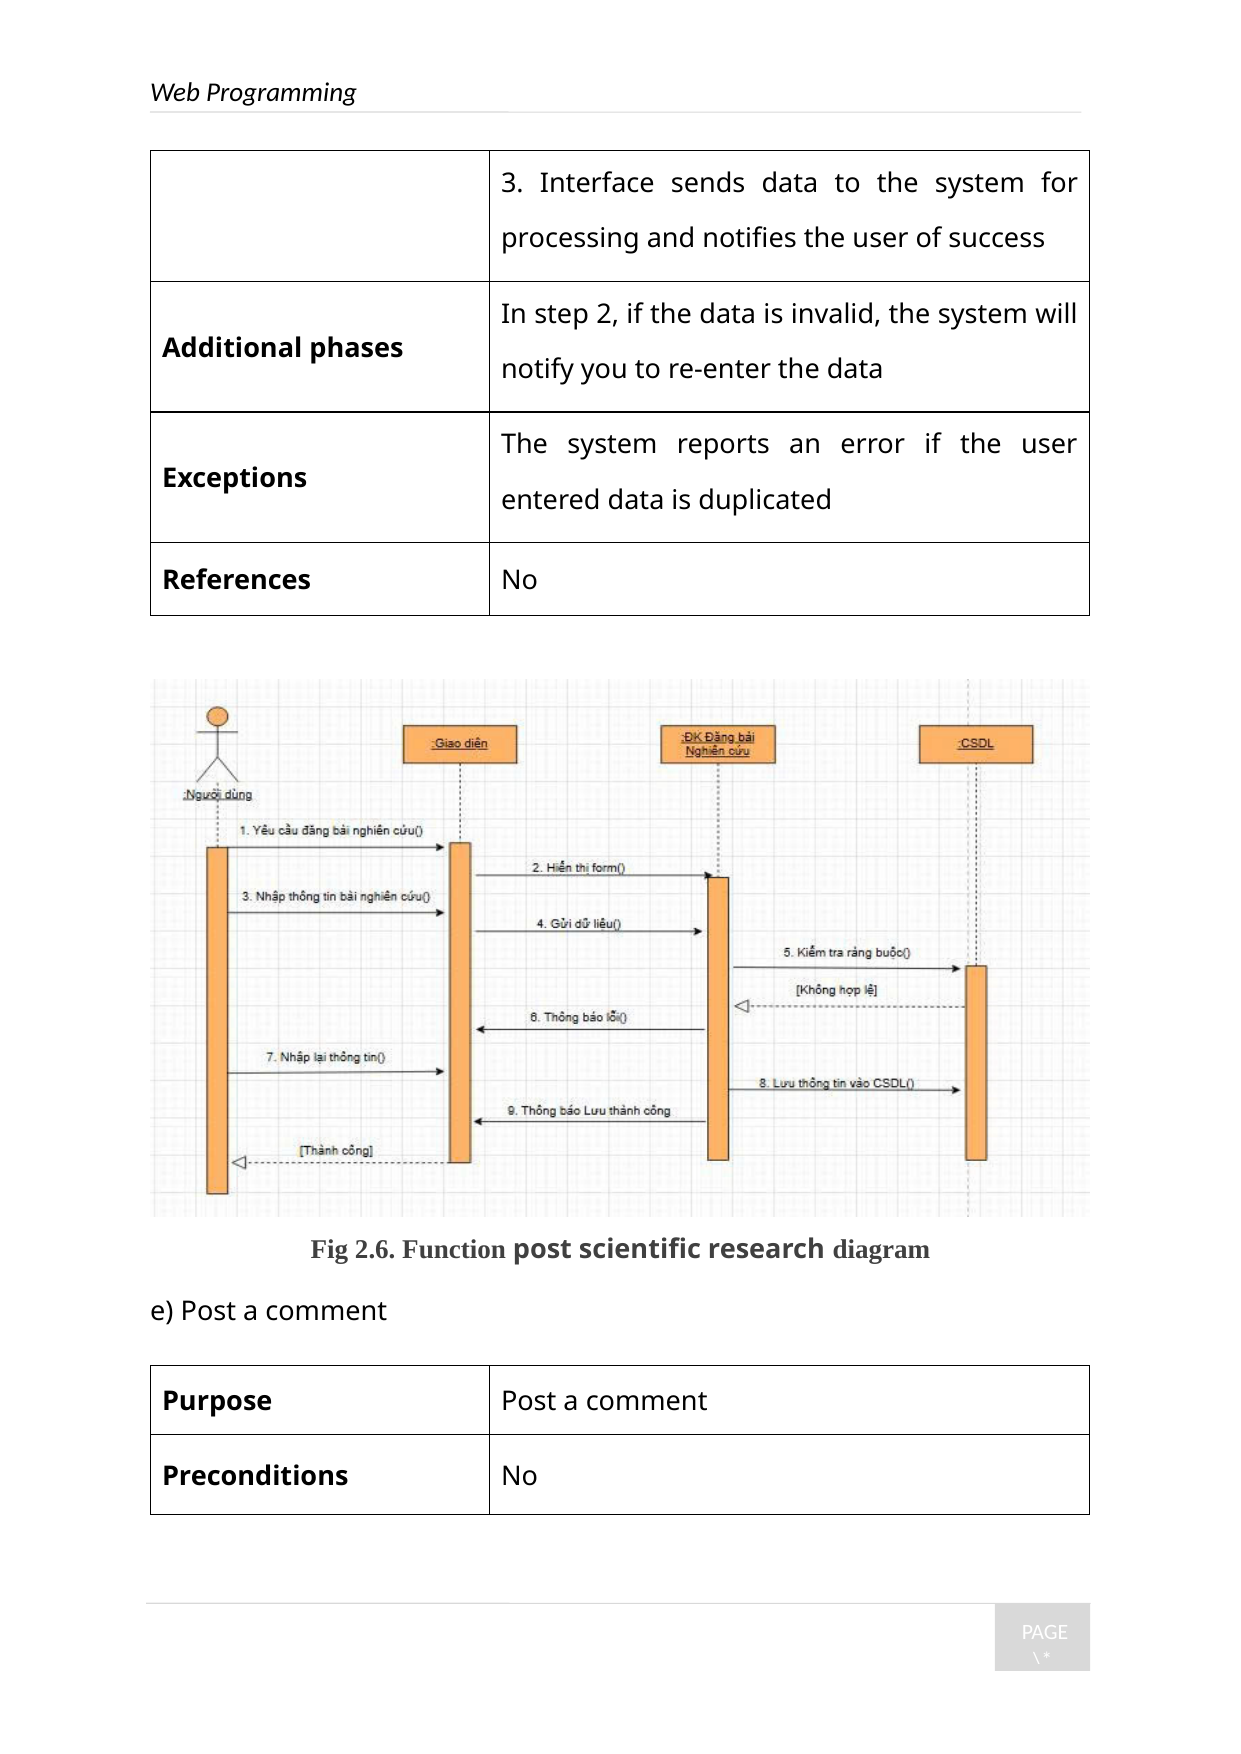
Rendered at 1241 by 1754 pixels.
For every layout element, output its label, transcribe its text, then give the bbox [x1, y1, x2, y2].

text Fig 2.6. Function post scientific research diagram [150, 1229, 1090, 1266]
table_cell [151, 151, 489, 281]
table_header Post a comment [490, 1366, 1089, 1434]
table_cell No [490, 1435, 1089, 1514]
table_cell No [490, 543, 1089, 615]
table_cell Additional phases [151, 282, 489, 411]
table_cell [490, 151, 1089, 281]
table_cell Preconditions [151, 1435, 489, 1514]
table_cell The system reports an error if the user entered data is duplicated [490, 413, 1089, 542]
table_header Purpose [151, 1366, 489, 1434]
text e) Post a comment [150, 1291, 1090, 1328]
table_cell In step 2, if the data is invalid, the system will notify you to re-enter the data [490, 282, 1089, 411]
picture [150, 679, 1090, 1217]
table_cell Exceptions [151, 413, 489, 542]
table_cell References [151, 543, 489, 615]
